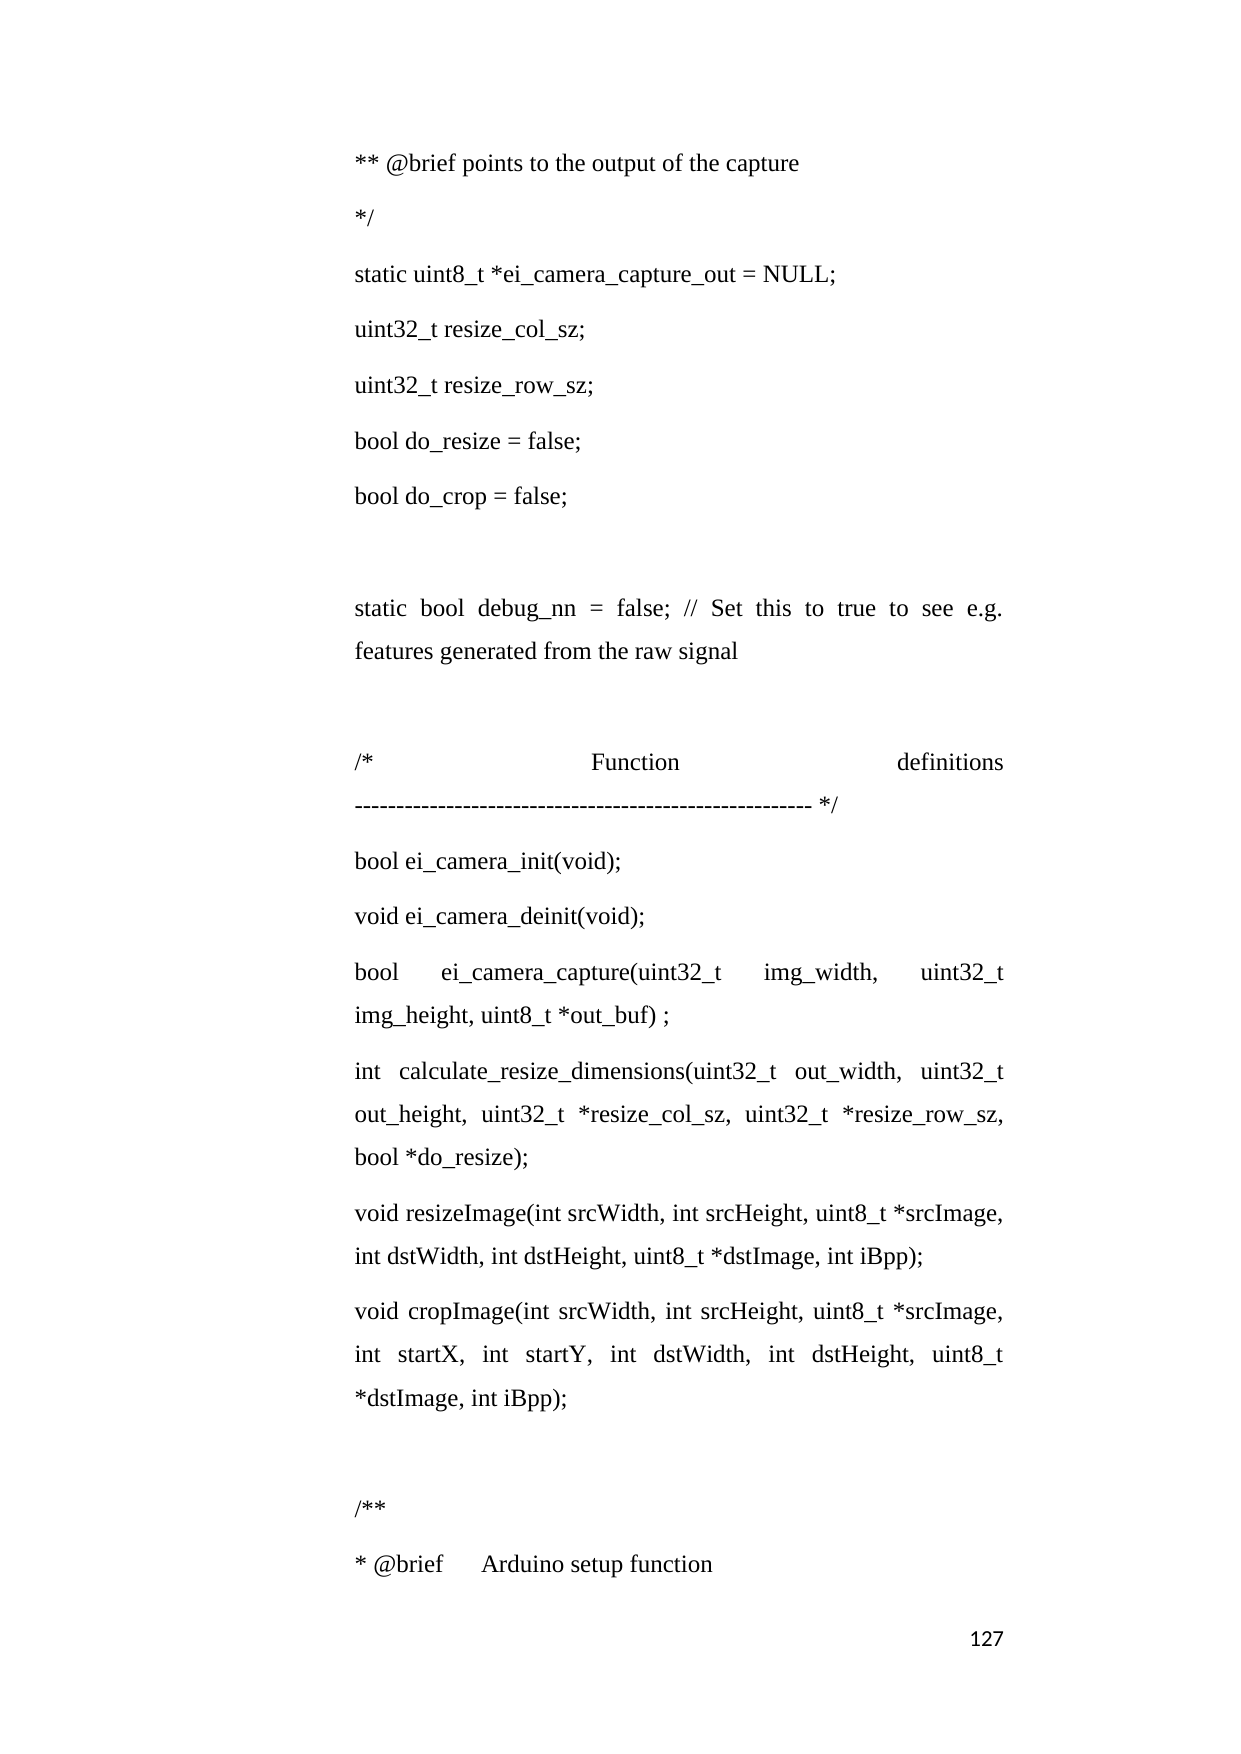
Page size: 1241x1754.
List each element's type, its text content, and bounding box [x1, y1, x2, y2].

text ** @brief points to the output of the capture [354, 148, 1004, 176]
text /** [354, 1494, 1004, 1523]
text uint32_t resize_col_sz; [354, 314, 1004, 343]
text /* Function definitions ------------------------------------------------------- */ [354, 747, 1004, 819]
text bool ei_camera_capture(uint32_t img_width, uint32_t img_height, uint8_t *out_buf) ; [354, 957, 1004, 1029]
text bool do_crop = false; [354, 481, 1004, 510]
text static uint8_t *ei_camera_capture_out = NULL; [354, 259, 1004, 288]
text int calculate_resize_dimensions(uint32_t out_width, uint32_t out_height, uint32_t *resize_col_sz, uint32_t *resize_row_sz, bool *do_resize); [354, 1056, 1004, 1171]
text void ei_camera_deinit(void); [354, 901, 1004, 930]
text */ [354, 203, 1004, 232]
text void cropImage(int srcWidth, int srcHeight, uint8_t *srcImage, int startX, int startY, int dstWidth, int dstHeight, uint8_t *dstImage, int iBpp); [354, 1296, 1004, 1411]
text bool do_resize = false; [354, 426, 1004, 454]
text static bool debug_nn = false; // Set this to true to see e.g. features generated from the raw signal [354, 593, 1004, 664]
text bool ei_camera_init(void); [354, 846, 1004, 874]
text void resizeImage(int srcWidth, int srcHeight, uint8_t *srcImage, int dstWidth, int dstHeight, uint8_t *dstImage, int iBpp); [354, 1198, 1004, 1269]
text * @brief Arduino setup function [354, 1549, 1004, 1578]
text uint32_t resize_row_sz; [354, 370, 1004, 399]
